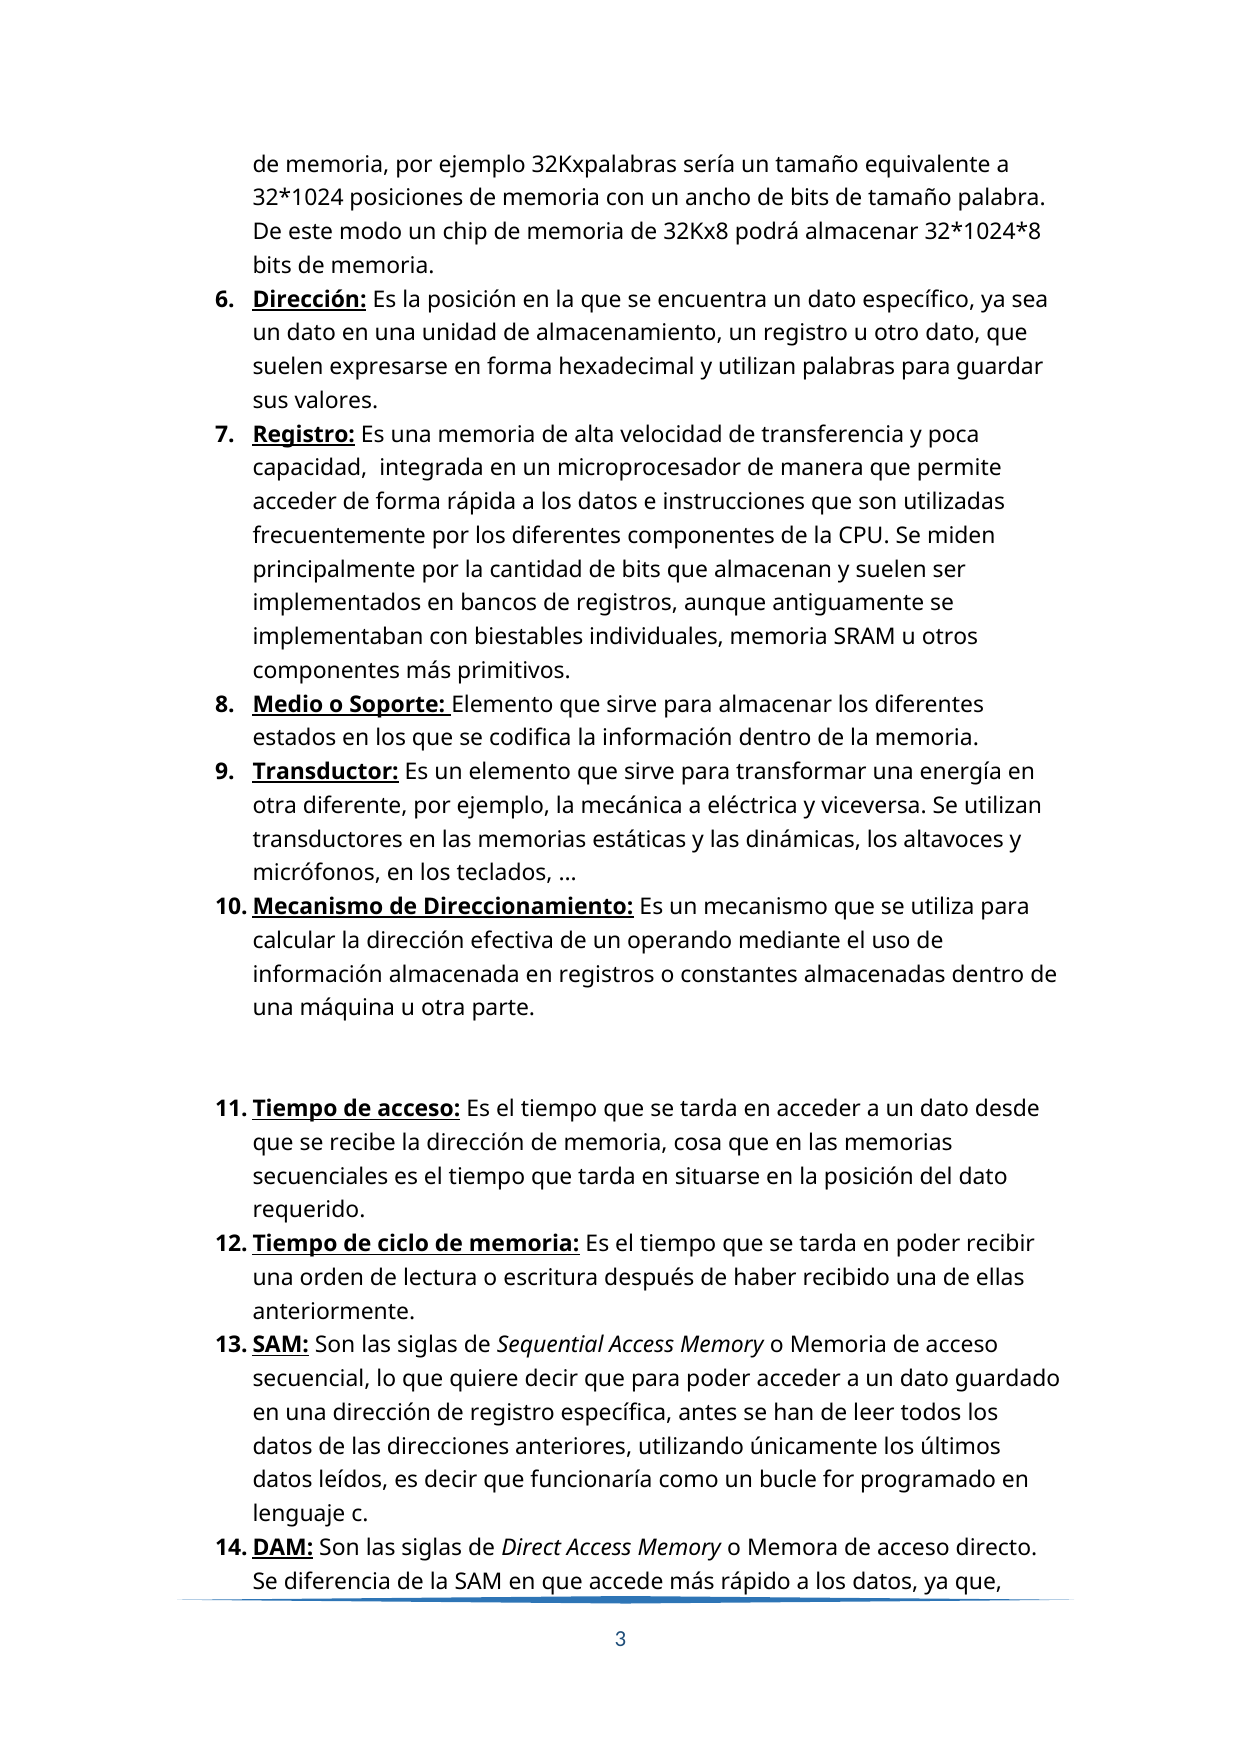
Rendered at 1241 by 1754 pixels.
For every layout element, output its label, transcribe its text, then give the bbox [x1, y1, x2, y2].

list Tiempo de ciclo de memoria: Es el tiempo que se tarda en poder recibir una orden de lectura o escritura después de haber recibido una de ellas anteriormente. [215, 1227, 1063, 1326]
list Mecanismo de Direccionamiento: Es un mecanismo que se utiliza para calcular la dirección efectiva de un operando mediante el uso de información almacenada en registros o constantes almacenadas dentro de una máquina u otra parte. [215, 890, 1063, 1023]
list Medio o Soporte: Elemento que sirve para almacenar los diferentes estados en los que se codifica la información dentro de la memoria. [215, 688, 1063, 753]
list Transductor: Es un elemento que sirve para transformar una energía en otra diferente, por ejemplo, la mecánica a eléctrica y viceversa. Se utilizan transductores en las memorias estáticas y las dinámicas, los altavoces y micrófonos, en los teclados, … [215, 755, 1063, 888]
list Registro: Es una memoria de alta velocidad de transferencia y poca capacidad, integrada en un microprocesador de manera que permite acceder de forma rápida a los datos e instrucciones que son utilizadas frecuentemente por los diferentes componentes de la CPU. Se miden principalmente por la cantidad de bits que almacenan y suelen ser implementados en bancos de registros, aunque antiguamente se implementaban con biestables individuales, memoria SRAM u otros componentes más primitivos. [215, 418, 1063, 685]
list Tiempo de acceso: Es el tiempo que se tarda en acceder a un dato desde que se recibe la dirección de memoria, cosa que en las memorias secuenciales es el tiempo que tarda en situarse en la posición del dato requerido. [215, 1092, 1063, 1225]
list SAM: Son las siglas de Sequential Access Memory o Memoria de acceso secuencial, lo que quiere decir que para poder acceder a un dato guardado en una dirección de registro específica, antes se han de leer todos los datos de las direcciones anteriores, utilizando únicamente los últimos datos leídos, es decir que funcionaría como un bucle for programado en lenguaje c. [215, 1328, 1063, 1528]
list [215, 1531, 1063, 1596]
list Dirección: Es la posición en la que se encuentra un dato específico, ya sea un dato en una unidad de almacenamiento, un registro u otro dato, que suelen expresarse en forma hexadecimal y utilizan palabras para guardar sus valores. [215, 283, 1063, 415]
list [215, 148, 1063, 280]
